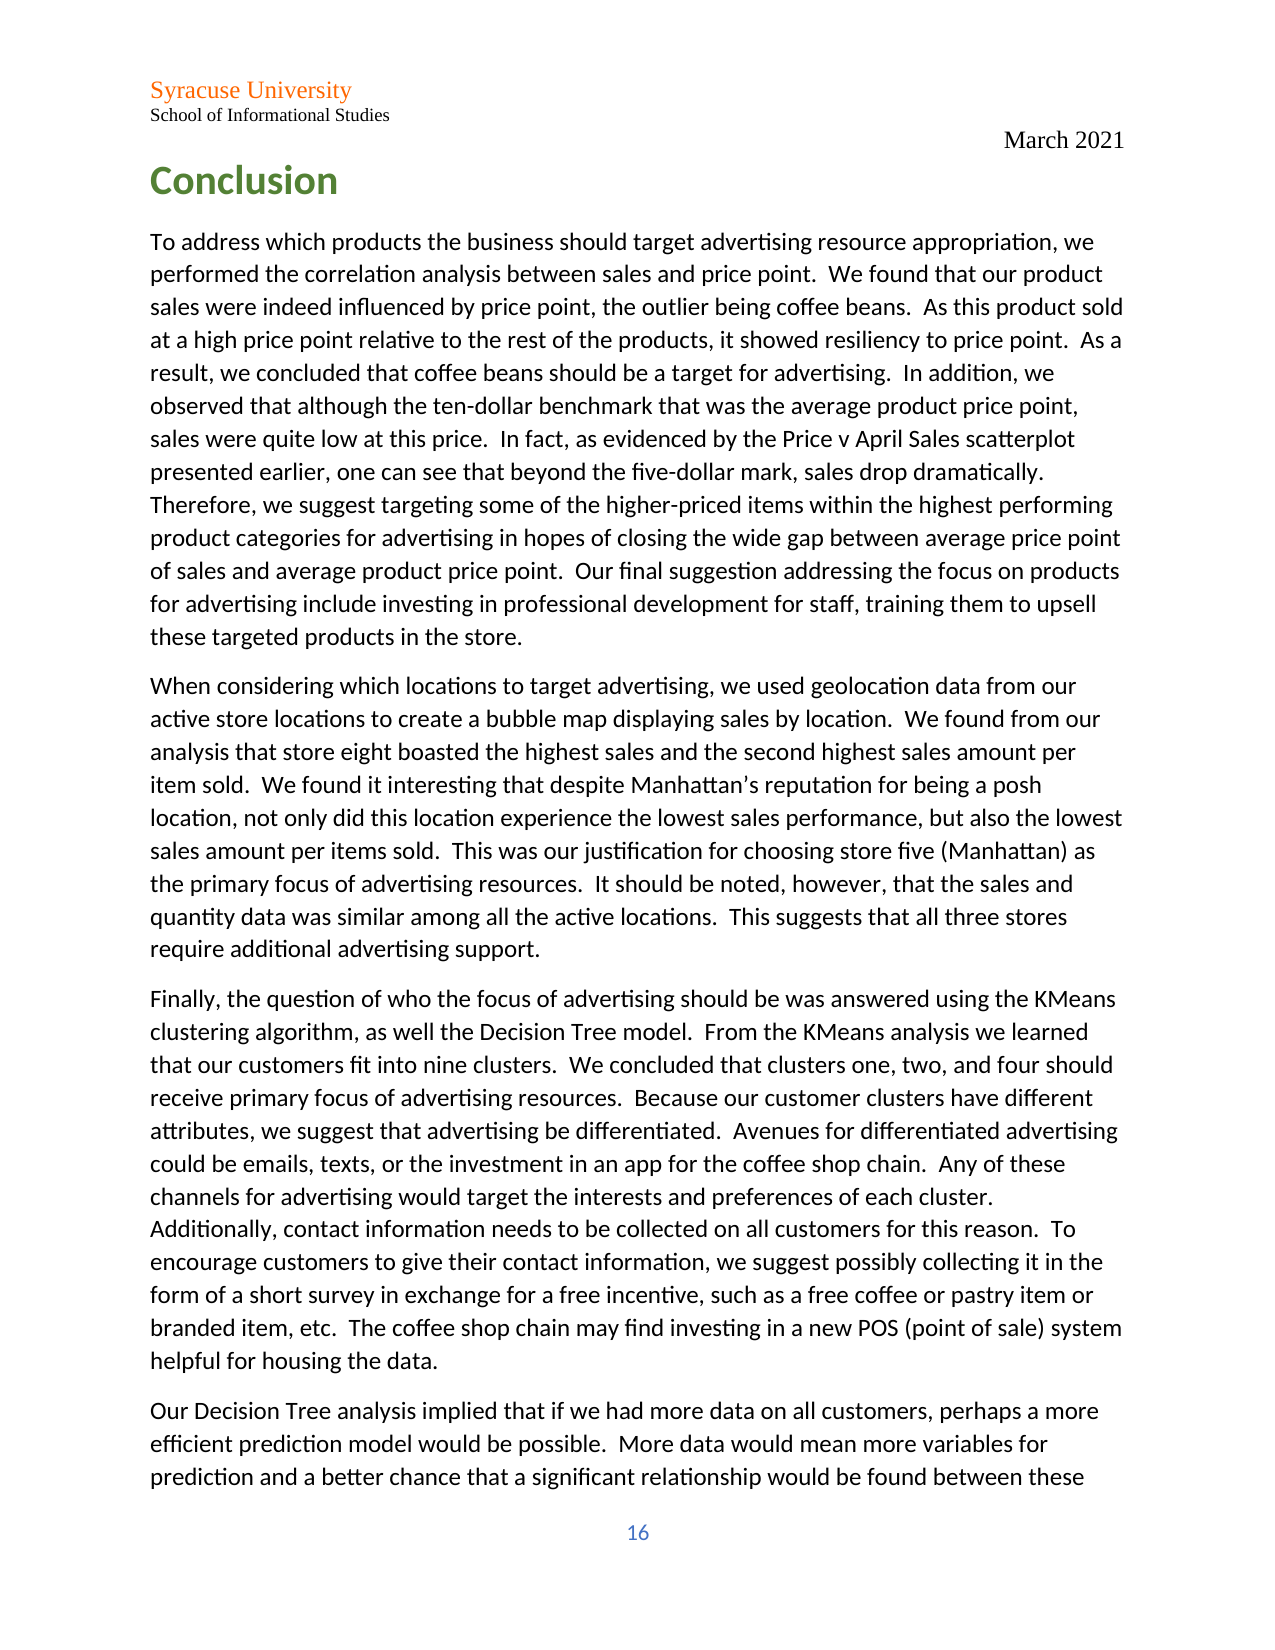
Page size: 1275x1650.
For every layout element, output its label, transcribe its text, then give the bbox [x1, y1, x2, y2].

text When considering which locations to target advertising, we used geolocation data from our active store locations to create a bubble map displaying sales by location. We found from our analysis that store eight boasted the highest sales and the second highest sales amount per item sold. We found it interesting that despite Manhattan’s reputation for being a posh location, not only did this location experience the lowest sales performance, but also the lowest sales amount per items sold. This was our justification for choosing store five (Manhattan) as the primary focus of advertising resources. It should be noted, however, that the sales and quantity data was similar among all the active locations. This suggests that all three stores require additional advertising support. [150, 670, 1125, 964]
text To address which products the business should target advertising resource appropriation, we performed the correlation analysis between sales and price point. We found that our product sales were indeed influenced by price point, the outlier being coffee beans. As this product sold at a high price point relative to the rest of the products, it showed resiliency to price point. As a result, we concluded that coffee beans should be a target for advertising. In addition, we observed that although the ten-dollar benchmark that was the average product price point, sales were quite low at this price. In fact, as evidenced by the Price v April Sales scatterplot presented earlier, one can see that beyond the five-dollar mark, sales drop dramatically. Therefore, we suggest targeting some of the higher-priced items within the highest performing product categories for advertising in hopes of closing the wide gap between average price point of sales and average product price point. Our final suggestion addressing the focus on products for advertising include investing in professional development for staff, training them to upsell these targeted products in the store. [150, 226, 1125, 651]
text Finally, the question of who the focus of advertising should be was answered using the KMeans clustering algorithm, as well the Decision Tree model. From the KMeans analysis we learned that our customers fit into nine clusters. We concluded that clusters one, two, and four should receive primary focus of advertising resources. Because our customer clusters have different attributes, we suggest that advertising be differentiated. Avenues for differentiated advertising could be emails, texts, or the investment in an app for the coffee shop chain. Any of these channels for advertising would target the interests and preferences of each cluster. Additionally, contact information needs to be collected on all customers for this reason. To encourage customers to give their contact information, we suggest possibly collecting it in the form of a short survey in exchange for a free incentive, such as a free coffee or pastry item or branded item, etc. The coffee shop chain may find investing in a new POS (point of sale) system helpful for housing the data. [150, 983, 1125, 1376]
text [150, 1395, 1125, 1491]
text Conclusion [150, 154, 1125, 205]
